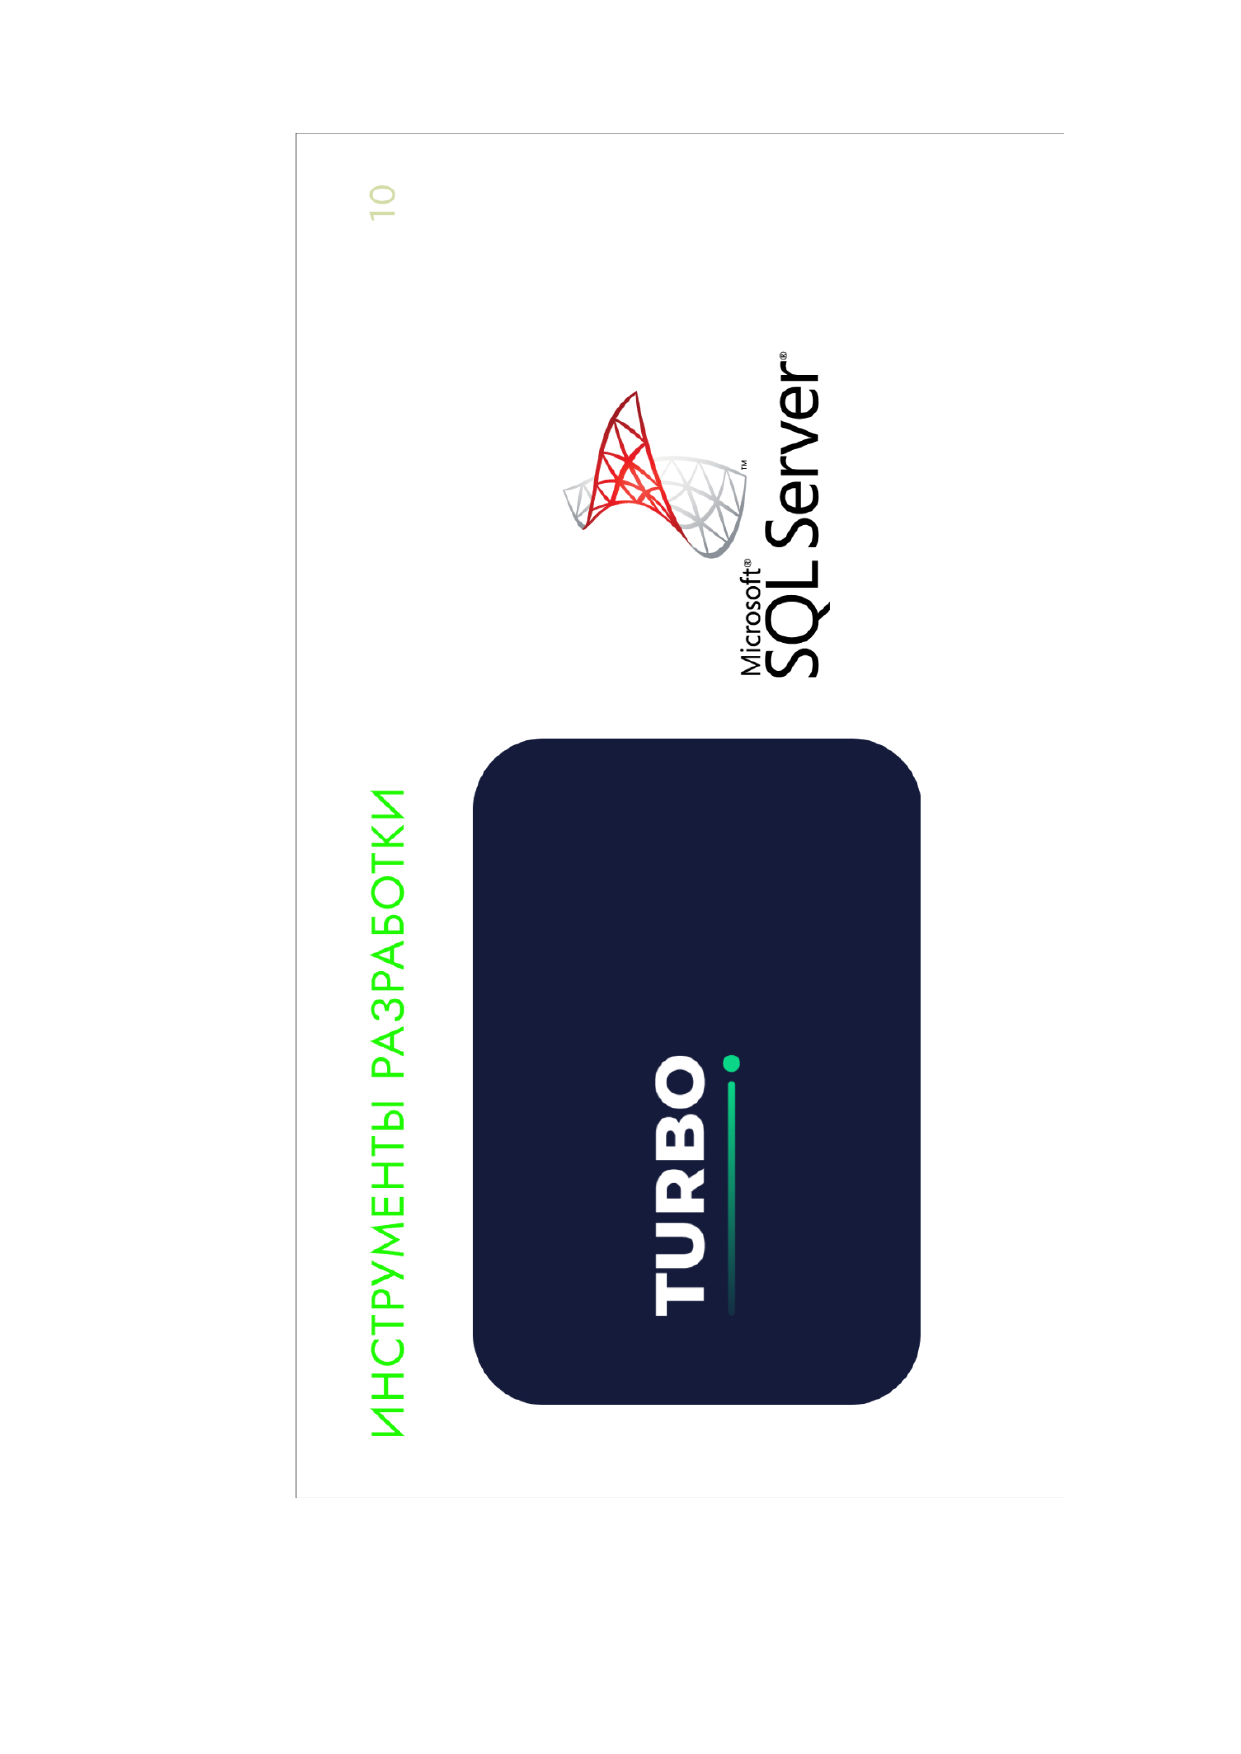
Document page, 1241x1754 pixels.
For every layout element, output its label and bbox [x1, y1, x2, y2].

picture [296, 134, 1064, 1498]
